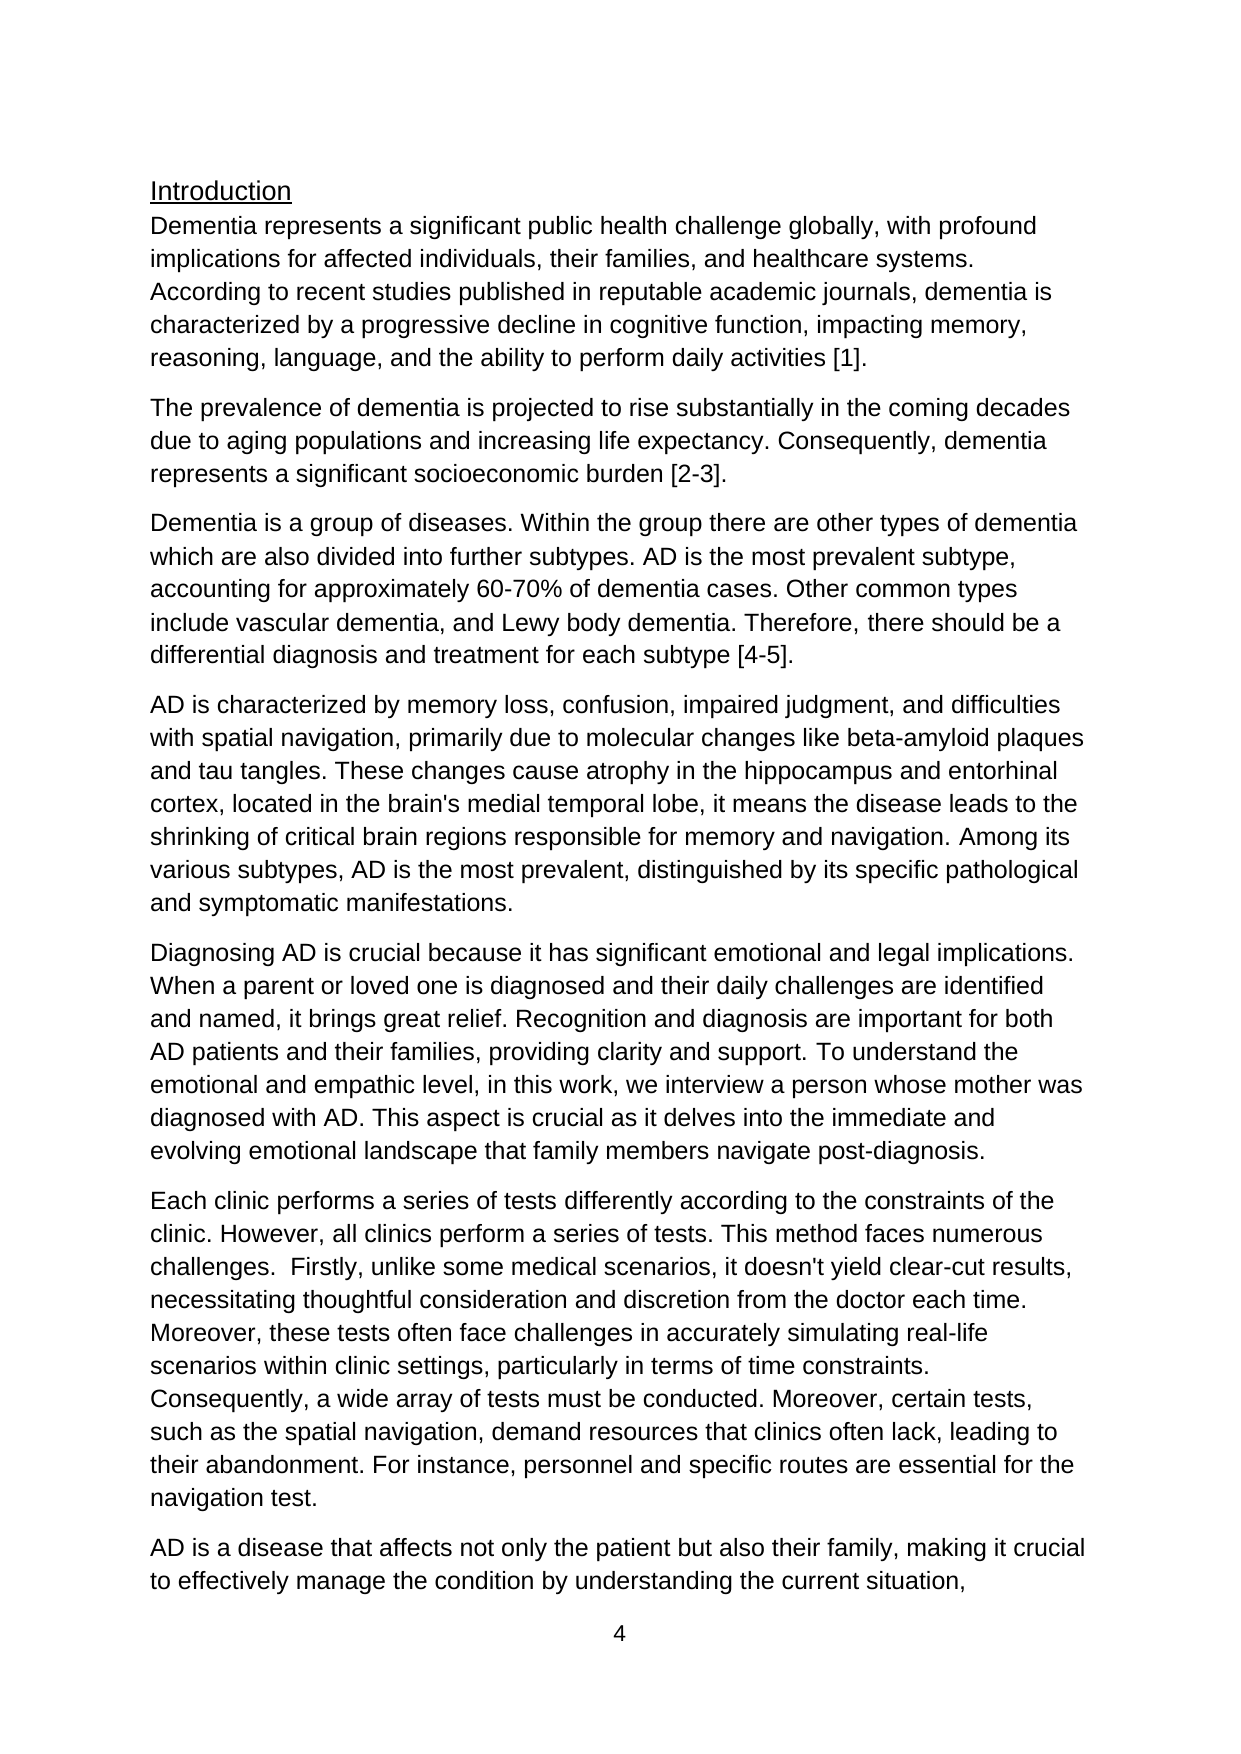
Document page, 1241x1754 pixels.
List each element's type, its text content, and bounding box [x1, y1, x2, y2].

text Dementia is a group of diseases. Within the group there are other types of dementia which are also divided into further subtypes. AD is the most prevalent subtype, accounting for approximately 60-70% of dementia cases. Other common types include vascular dementia, and Lewy body dementia. Therefore, there should be a differential diagnosis and treatment for each subtype [4-5]. [150, 508, 1090, 669]
text Dementia represents a significant public health challenge globally, with profound implications for affected individuals, their families, and healthcare systems. According to recent studies published in reputable academic journals, dementia is characterized by a progressive decline in cognitive function, impacting memory, reasoning, language, and the ability to perform daily activities [1]. [150, 211, 1090, 372]
subtitle Introduction [150, 175, 1090, 206]
text AD is characterized by memory loss, confusion, impaired judgment, and difficulties with spatial navigation, primarily due to molecular changes like beta-amyloid plaques and tau tangles. These changes cause atrophy in the hippocampus and entorhinal cortex, located in the brain's medial temporal lobe, it means the disease leads to the shrinking of critical brain regions responsible for memory and navigation. Among its various subtypes, AD is the most prevalent, distinguished by its specific pathological and symptomatic manifestations. [150, 690, 1090, 917]
text Each clinic performs a series of tests differently according to the constraints of the clinic. However, all clinics perform a series of tests. This method faces numerous challenges. Firstly, unlike some medical scenarios, it doesn't yield clear-cut results, necessitating thoughtful consideration and discretion from the doctor each time. Moreover, these tests often face challenges in accurately simulating real-life scenarios within clinic settings, particularly in terms of time constraints. Consequently, a wide array of tests must be conducted. Moreover, certain tests, such as the spatial navigation, demand resources that clinics often lack, leading to their abandonment. For instance, personnel and specific routes are essential for the navigation test. [150, 1186, 1090, 1512]
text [150, 1533, 1090, 1594]
text Diagnosing AD is crucial because it has significant emotional and legal implications. When a parent or loved one is diagnosed and their daily challenges are identified and named, it brings great relief. Recognition and diagnosis are important for both AD patients and their families, providing clarity and support. To understand the emotional and empathic level, in this work, we interview a person whose mother was diagnosed with AD. This aspect is crucial as it delves into the immediate and evolving emotional landscape that family members navigate post-diagnosis. [150, 938, 1090, 1165]
text The prevalence of dementia is projected to rise substantially in the coming decades due to aging populations and increasing life expectancy. Consequently, dementia represents a significant socioeconomic burden [2-3]. [150, 393, 1090, 487]
